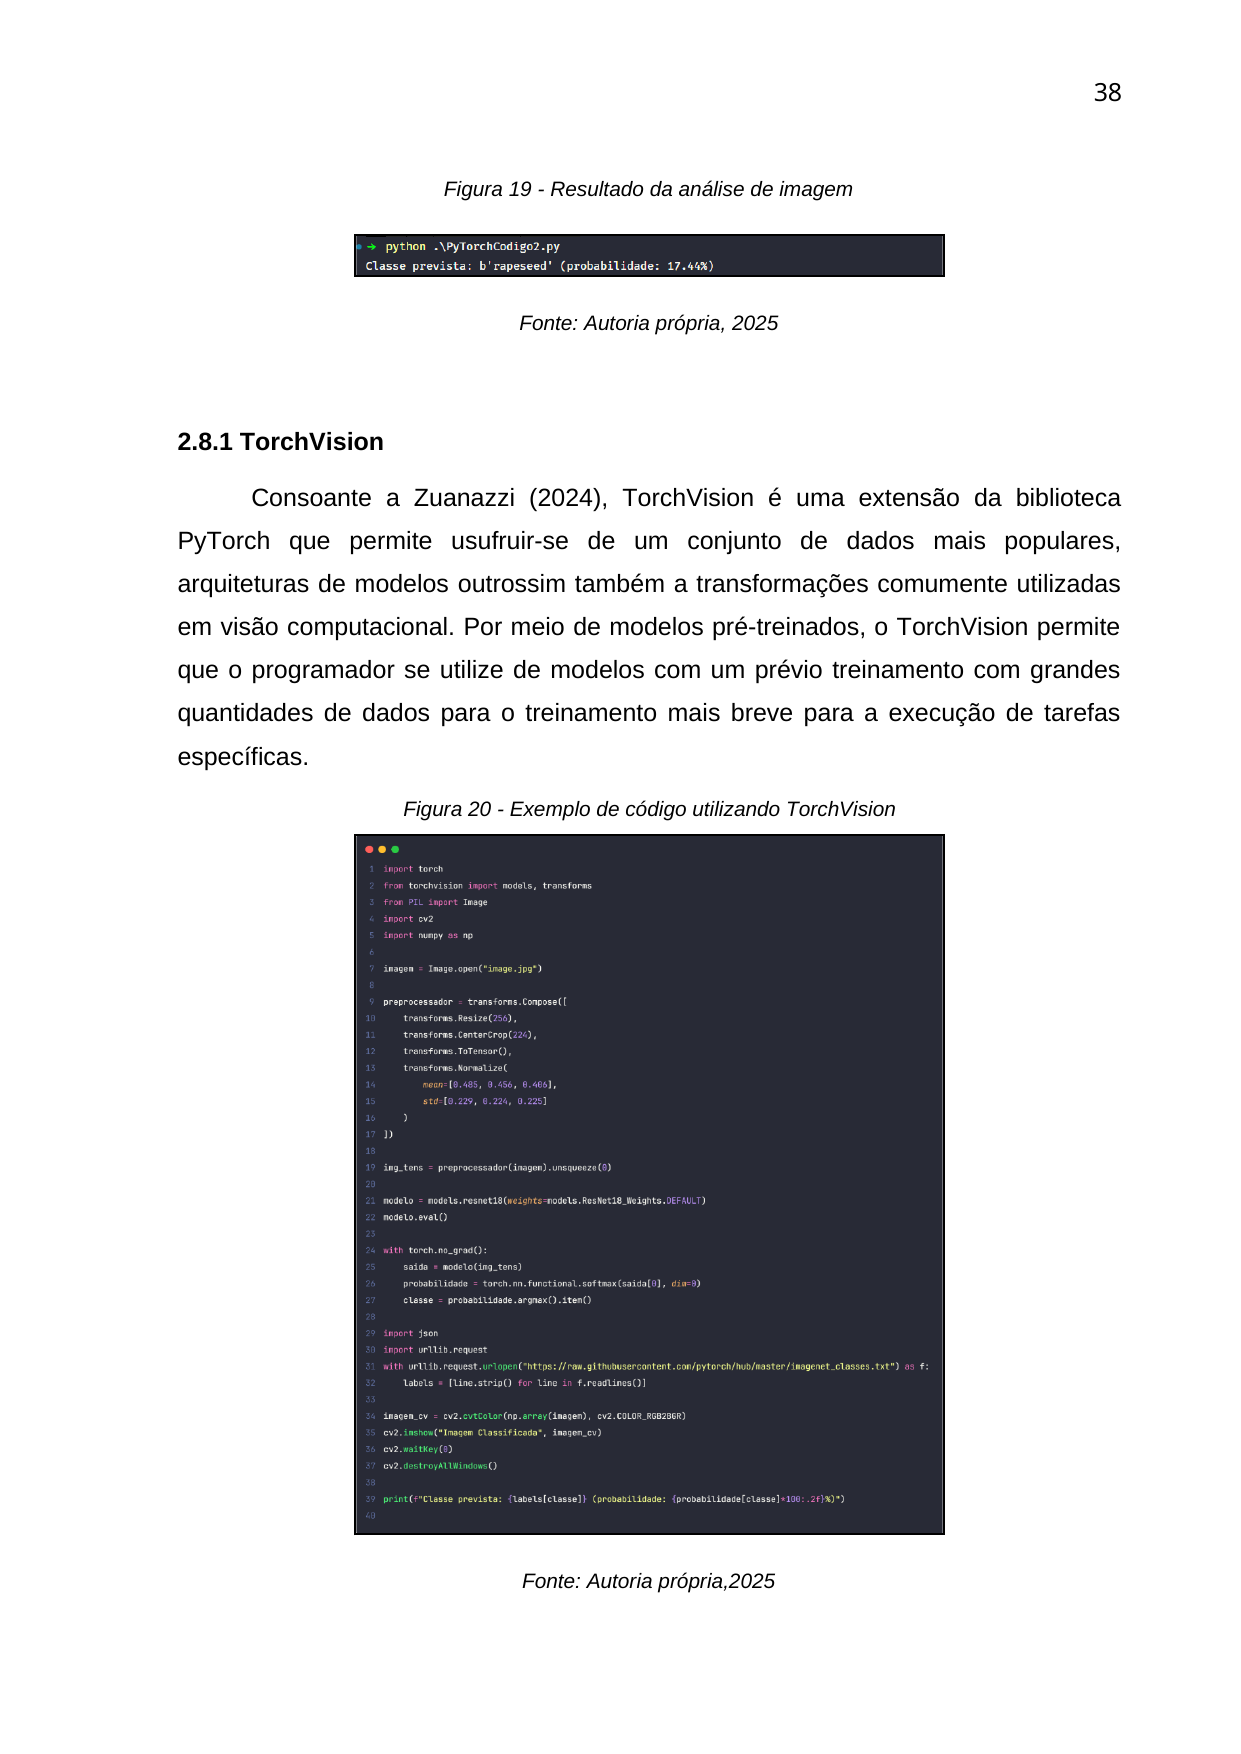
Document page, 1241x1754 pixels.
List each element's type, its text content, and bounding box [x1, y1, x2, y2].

text Figura 19 - Resultado da análise de imagem [177, 177, 1122, 201]
subtitle 2.8.1 TorchVision [177, 427, 1122, 456]
picture [356, 836, 943, 1533]
text Fonte: Autoria própria,2025 [177, 1569, 1122, 1593]
text Fonte: Autoria própria, 2025 [177, 311, 1122, 334]
picture [356, 236, 943, 275]
text Consoante a Zuanazzi (2024), TorchVision é uma extensão da biblioteca PyTorch que permite usufruir-se de um conjunto de dados mais populares, arquiteturas de modelos outrossim também a transformações comumente utilizadas em visão computacional. Por meio de modelos pré-treinados, o TorchVision permite que o programador se utilize de modelos com um prévio treinamento com grandes quantidades de dados para o treinamento mais breve para a execução de tarefas específicas. [177, 483, 1122, 770]
